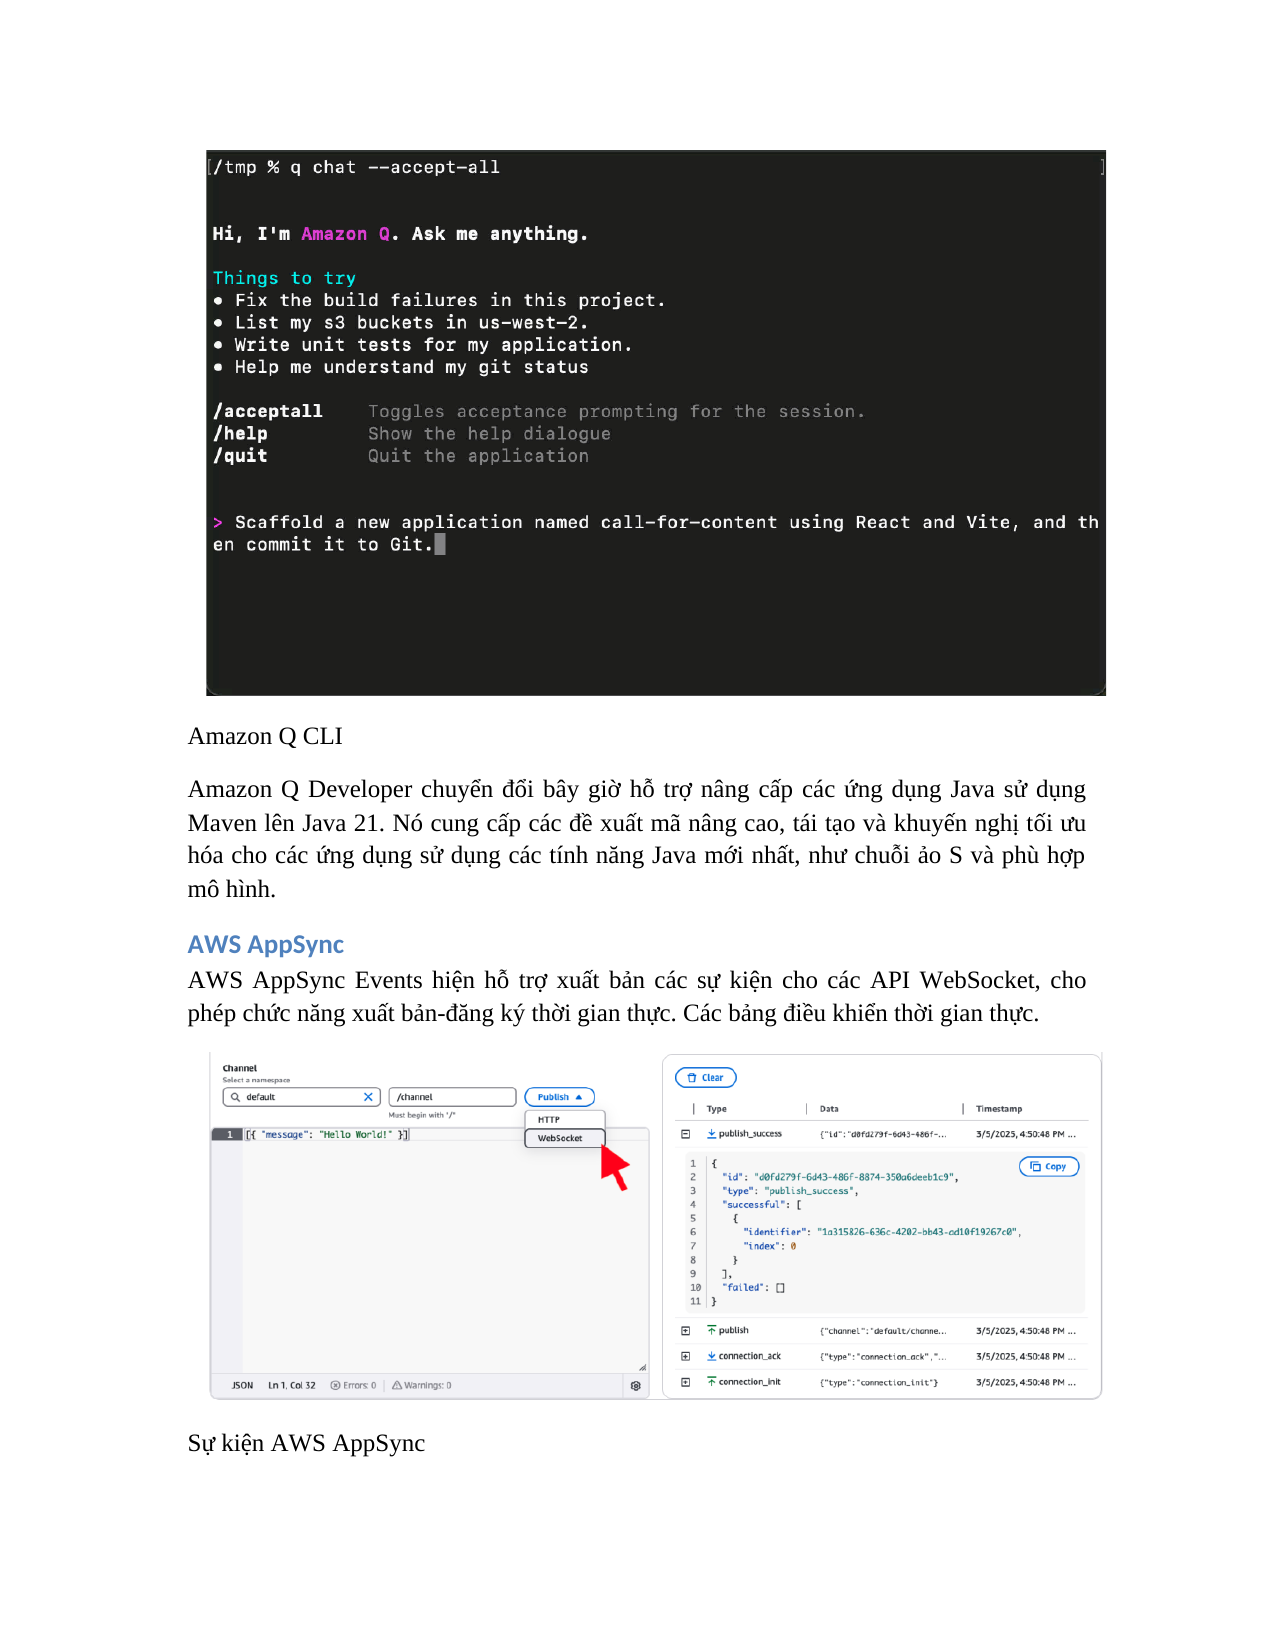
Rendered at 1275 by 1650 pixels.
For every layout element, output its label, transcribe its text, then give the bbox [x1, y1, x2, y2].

text Sự kiện AWS AppSync [187, 1428, 1087, 1457]
picture [206, 1052, 1107, 1403]
text Amazon Q CLI [187, 721, 1087, 749]
subtitle AWS AppSync [187, 927, 1087, 961]
text AWS AppSync Events hiện hỗ trợ xuất bản các sự kiện cho các API WebSocket, cho phép chức năng xuất bản-đăng ký thời gian thực. Các bảng điều khiển thời gian thực. [187, 965, 1087, 1027]
text Amazon Q Developer chuyển đổi bây giờ hỗ trợ nâng cấp các ứng dụng Java sử dụng Maven lên Java 21. Nó cung cấp các đề xuất mã nâng cao, tái tạo và khuyến nghị tối ưu hóa cho các ứng dụng sử dụng các tính năng Java mới nhất, như chuỗi ảo S và phù hợp mô hình. [187, 774, 1087, 902]
picture [206, 150, 1107, 696]
